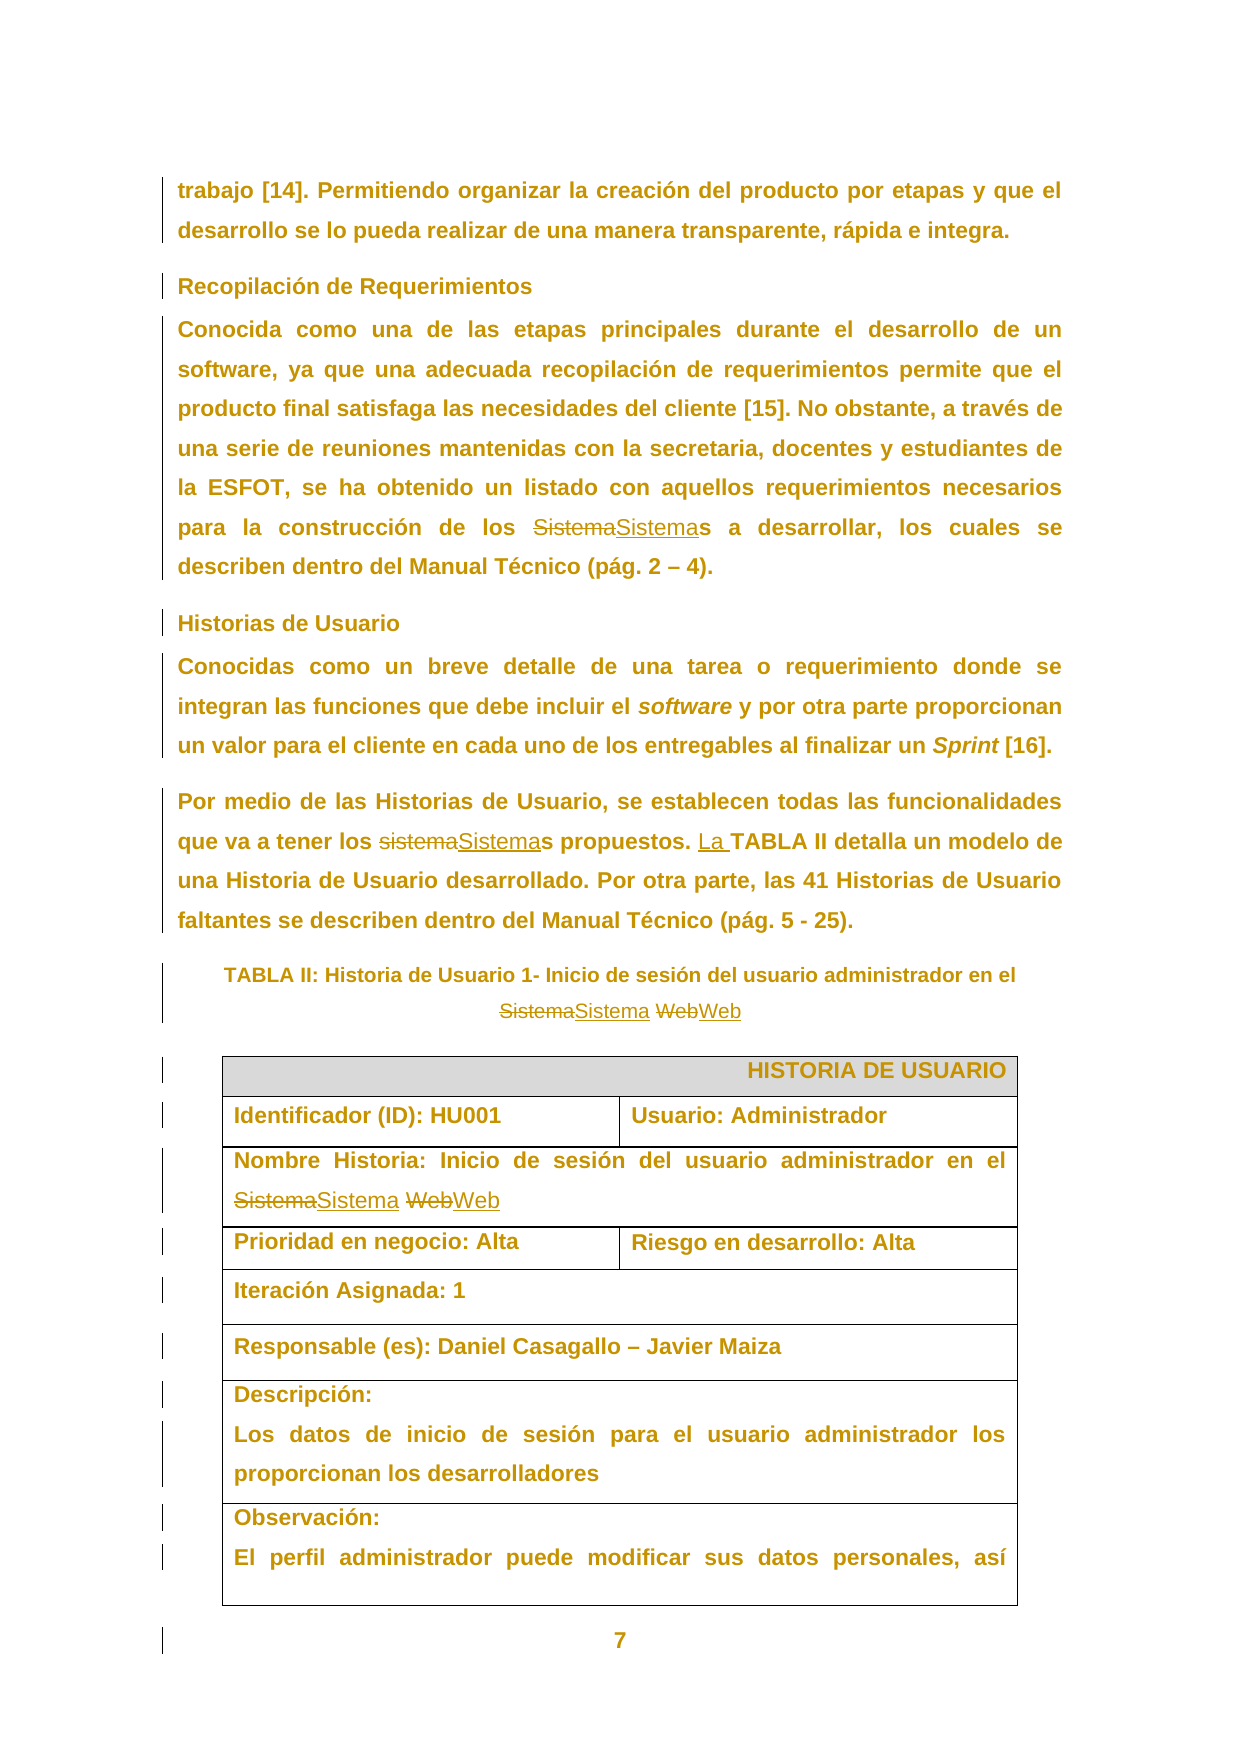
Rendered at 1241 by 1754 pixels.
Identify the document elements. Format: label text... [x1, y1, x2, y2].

table_cell Descripción: Los datos de inicio de sesión para el usuario administrador los proporcionan los desarrolladores [223, 1381, 1017, 1503]
table_cell Responsable (es): Daniel Casagallo – Javier Maiza [223, 1325, 1017, 1380]
table_cell Usuario: Administrador [620, 1097, 1017, 1146]
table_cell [223, 1504, 1017, 1605]
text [177, 177, 1063, 243]
text Por medio de las Historias de Usuario, se establecen todas las funcionalidades que va a tener los s propuestos. TABLA II detalla un modelo de una Historia de Usuario desarrollado. Por otra parte, las 41 Historias de Usuario faltantes se describen dentro del Manual Técnico (pág. 5 - 25). [177, 788, 1063, 933]
table_cell Prioridad en negocio: Alta [223, 1228, 619, 1268]
table_cell Riesgo en desarrollo: Alta [620, 1228, 1017, 1268]
table_cell Nombre Historia: Inicio de sesión del usuario administrador en el [223, 1148, 1017, 1226]
text TABLA II: Historia de Usuario 1- Inicio de sesión del usuario administrador en el [177, 963, 1063, 1023]
text Conocidas como un breve detalle de una tarea o requerimiento donde se integran las funciones que debe incluir el software y por otra parte proporcionan un valor para el cliente en cada uno de los entregables al finalizar un Sprint . [177, 653, 1063, 758]
table_cell Iteración Asignada: 1 [223, 1270, 1017, 1324]
subtitle Recopilación de Requerimientos [177, 273, 1063, 299]
subtitle Historias de Usuario [177, 609, 1063, 636]
text Conocida como una de las etapas principales durante el desarrollo de un software, ya que una adecuada recopilación de requerimientos permite que el producto final satisfaga las necesidades del cliente. No obstante, a través de una serie de reuniones mantenidas con la secretaria, docentes y estudiantes de la ESFOT, se ha obtenido un listado con aquellos requerimientos necesarios para la construcción de los s a desarrollar, los cuales se describen dentro del Manual Técnico (pág. 2 – 4). [177, 316, 1063, 580]
table_header HISTORIA DE USUARIO [223, 1057, 1017, 1096]
table_cell Identificador (ID): HU001 [223, 1097, 619, 1146]
